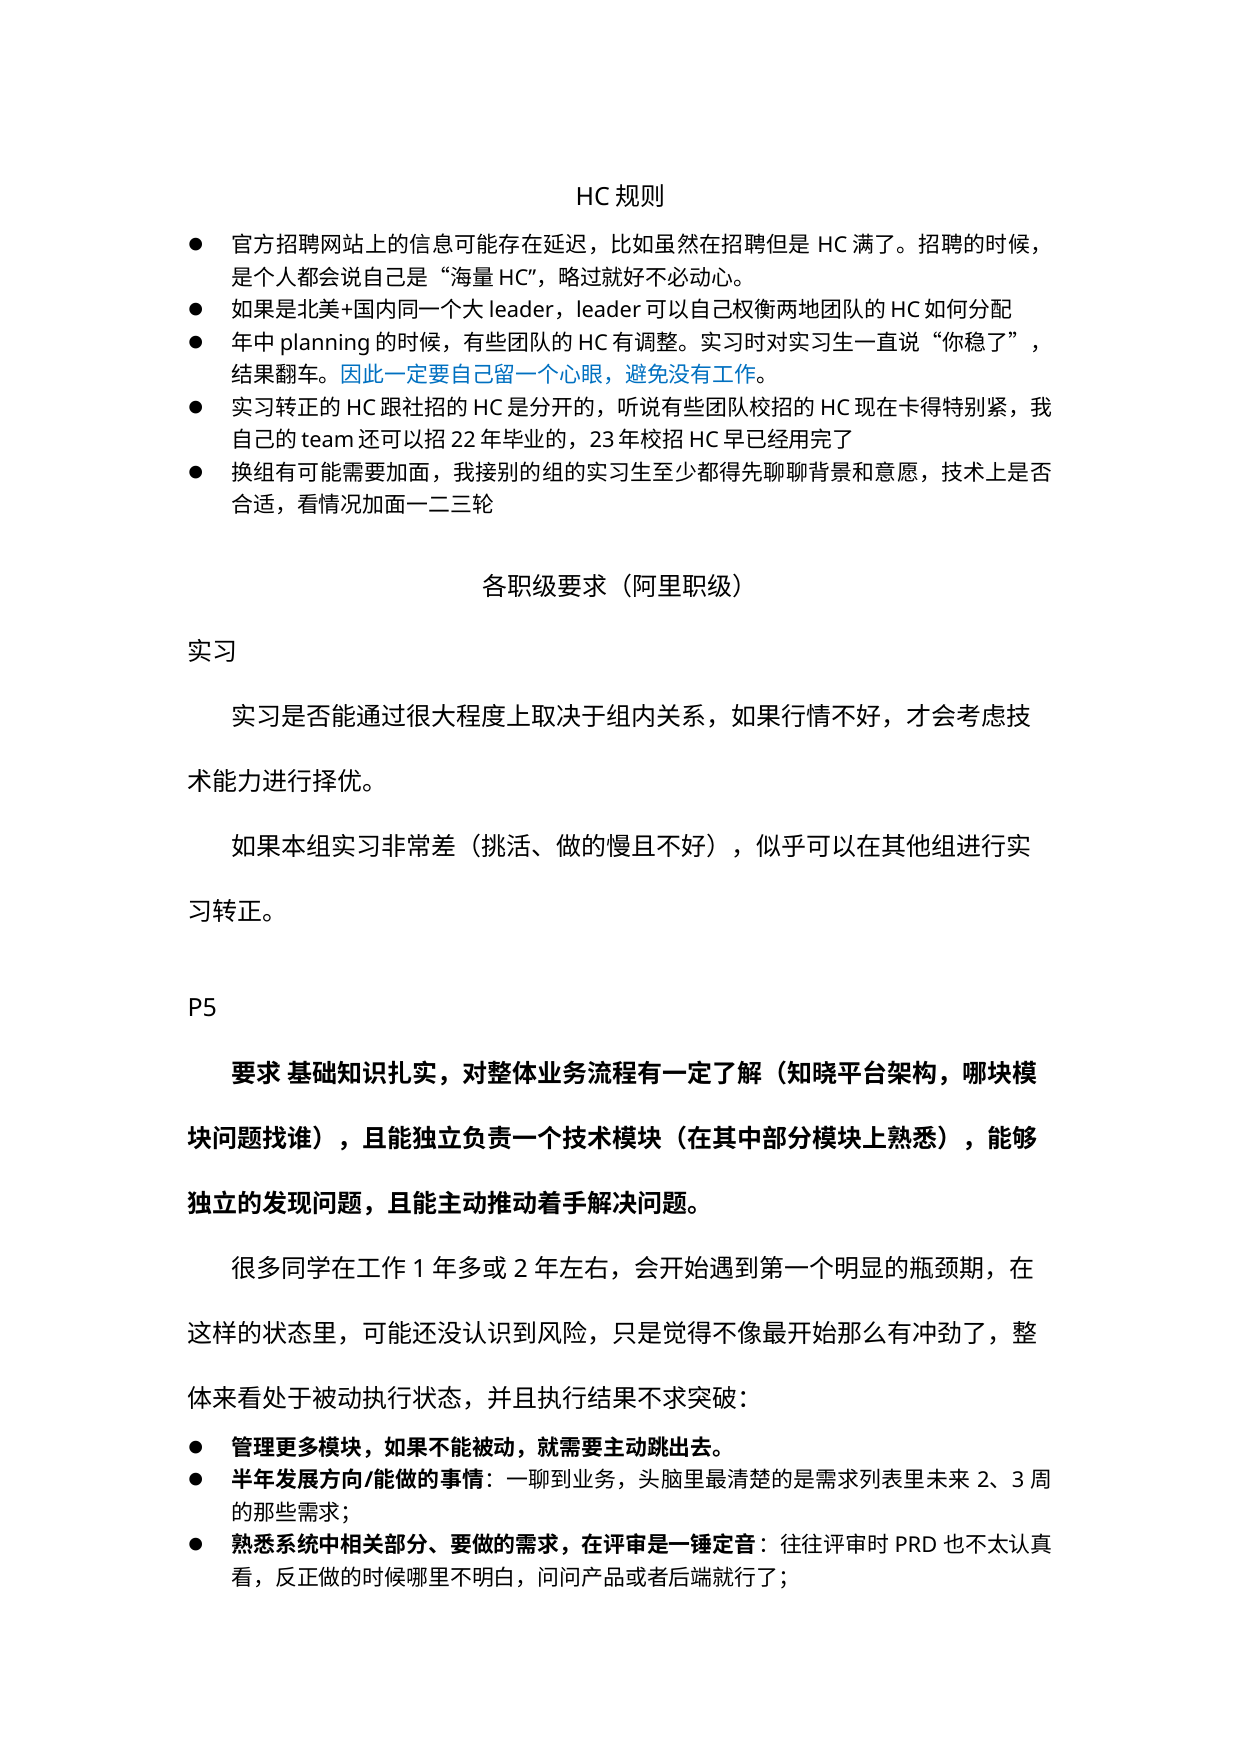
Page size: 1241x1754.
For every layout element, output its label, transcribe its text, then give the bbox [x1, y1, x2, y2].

list 熟悉系统中相关部分、要做的需求，在评审是一锤定音：往往评审时 PRD 也不太认真看，反正做的时候哪里不明白，问问产品或者后端就行了； [187, 1527, 1053, 1592]
text 实习是否能通过很大程度上取决于组内关系，如果行情不好，才会考虑技术能力进行择优。 [187, 682, 1053, 812]
list 换组有可能需要加面，我接别的组的实习生至少都得先聊聊背景和意愿，技术上是否合适，看情况加面一二三轮 [187, 454, 1053, 519]
list 官方招聘网站上的信息可能存在延迟，比如虽然在招聘但是HC满了。招聘的时候，是个人都会说自己是“海量HC”，略过就好不必动心。 [187, 227, 1053, 292]
list 管理更多模块，如果不能被动，就需要主动跳出去。 [187, 1429, 1053, 1462]
text P5 [187, 974, 1053, 1039]
list 半年发展方向/能做的事情：一聊到业务，头脑里最清楚的是需求列表里未来 2、3 周的那些需求； [187, 1462, 1053, 1527]
list 实习转正的HC跟社招的HC是分开的，听说有些团队校招的HC现在卡得特别紧，我自己的team还可以招22年毕业的，23年校招HC早已经用完了 [187, 389, 1053, 454]
text 要求 基础知识扎实，对整体业务流程有一定了解（知晓平台架构，哪块模块问题找谁），且能独立负责一个技术模块（在其中部分模块上熟悉），能够独立的发现问题，且能主动推动着手解决问题。 [187, 1039, 1053, 1234]
text 如果本组实习非常差（挑活、做的慢且不好），似乎可以在其他组进行实习转正。 [187, 812, 1053, 942]
list 年中planning的时候，有些团队的HC有调整。实习时对实习生一直说“你稳了”，结果翻车。因此一定要自己留一个心眼，避免没有工作。 [187, 324, 1053, 389]
text 很多同学在工作 1 年多或 2 年左右，会开始遇到第一个明显的瓶颈期，在这样的状态里，可能还没认识到风险，只是觉得不像最开始那么有冲劲了，整体来看处于被动执行状态，并且执行结果不求突破： [187, 1234, 1053, 1429]
text 各职级要求（阿里职级） [187, 552, 1053, 617]
text 实习 [187, 617, 1053, 682]
list 如果是北美+国内同一个大leader，leader可以自己权衡两地团队的HC如何分配 [187, 292, 1053, 324]
text HC规则 [187, 162, 1053, 227]
